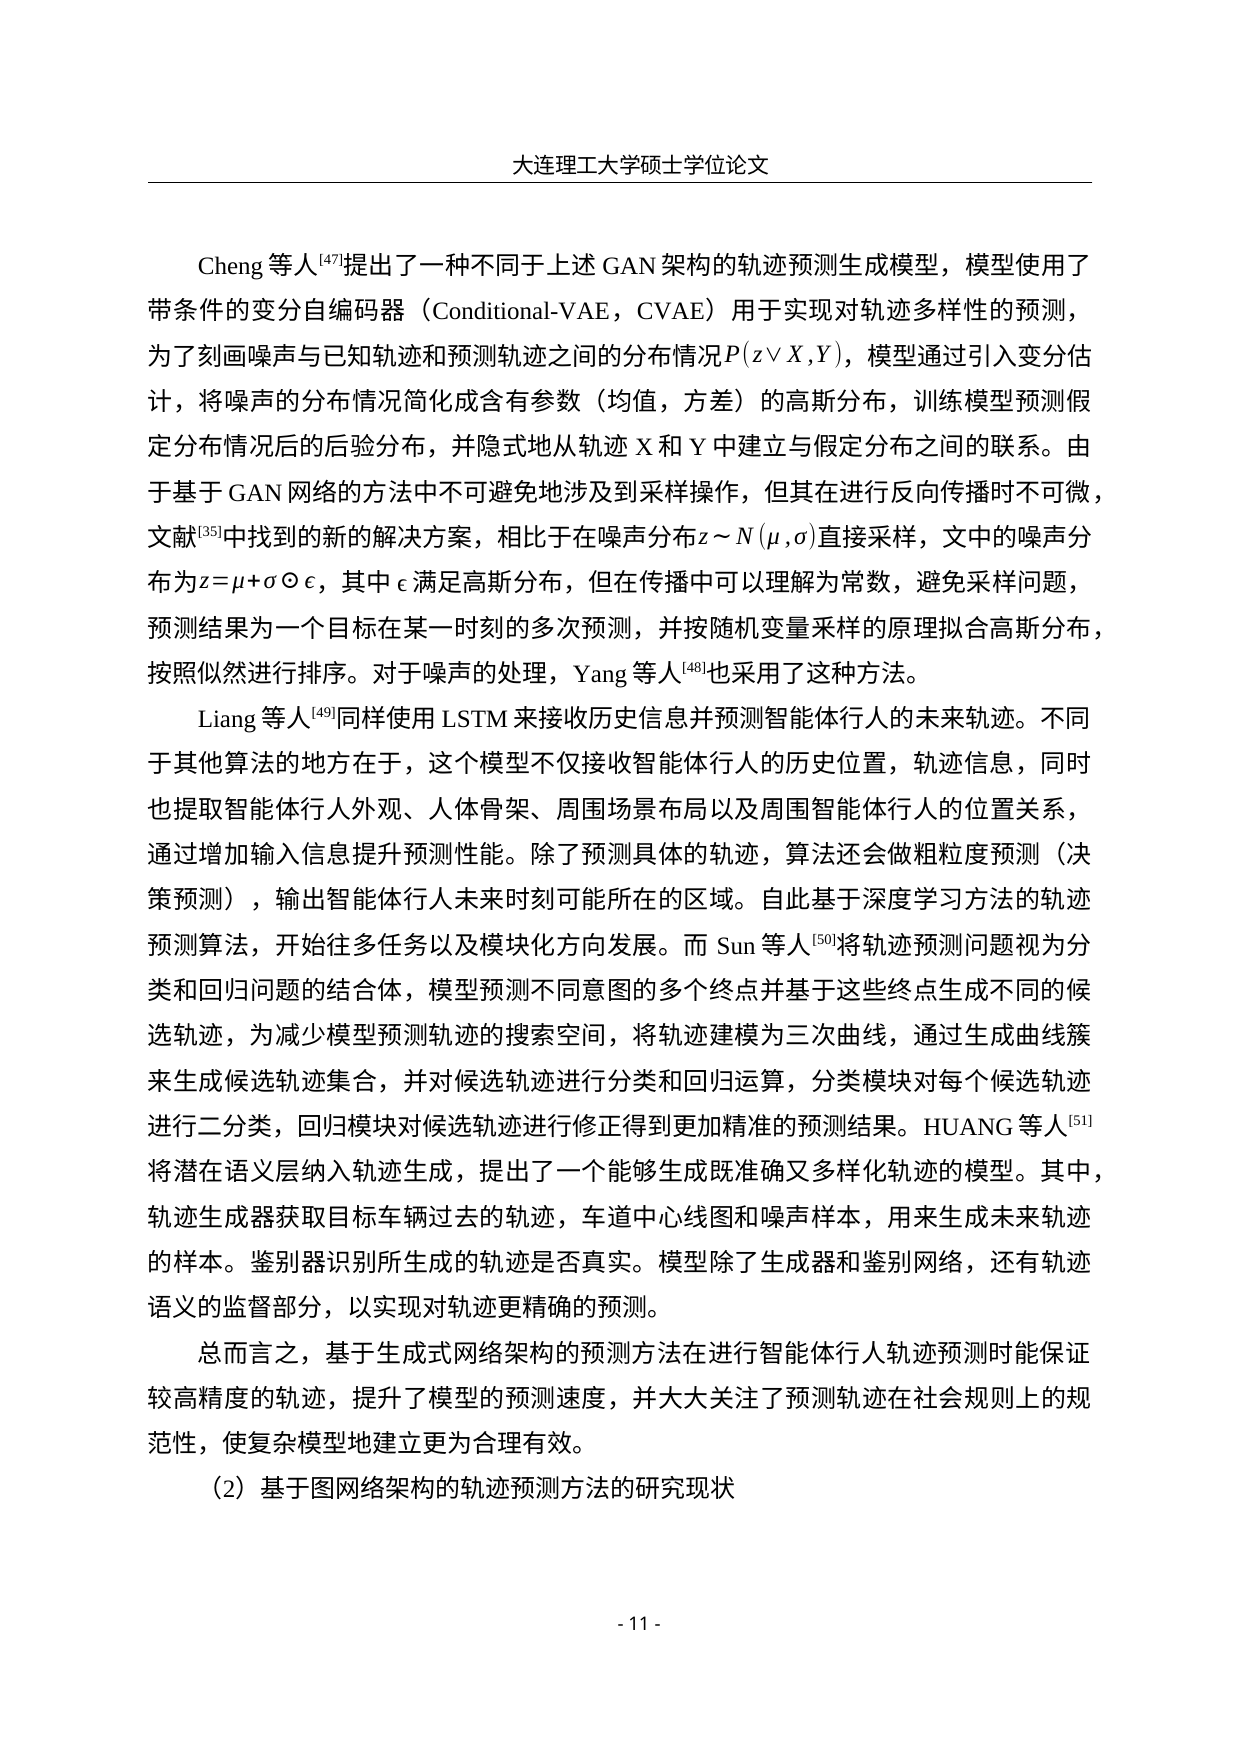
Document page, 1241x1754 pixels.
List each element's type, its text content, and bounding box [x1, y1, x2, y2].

text Liang等人[49]同样使用LSTM来接收历史信息并预测智能体行人的未来轨迹。不同于其他算法的地方在于，这个模型不仅接收智能体行人的历史位置，轨迹信息，同时也提取智能体行人外观、人体骨架、周围场景布局以及周围智能体行人的位置关系，通过增加输入信息提升预测性能。除了预测具体的轨迹，算法还会做粗粒度预测（决策预测），输出智能体行人未来时刻可能所在的区域。自此基于深度学习方法的轨迹预测算法，开始往多任务以及模块化方向发展。而Sun等人[50]将轨迹预测问题视为分类和回归问题的结合体，模型预测不同意图的多个终点并基于这些终点生成不同的候选轨迹，为减少模型预测轨迹的搜索空间，将轨迹建模为三次曲线，通过生成曲线簇来生成候选轨迹集合，并对候选轨迹进行分类和回归运算，分类模块对每个候选轨迹进行二分类，回归模块对候选轨迹进行修正得到更加精准的预测结果。HUANG等人[51]将潜在语义层纳入轨迹生成，提出了一个能够生成既准确又多样化轨迹的模型。其中，轨迹生成器获取目标车辆过去的轨迹，车道中心线图和噪声样本，用来生成未来轨迹的样本。鉴别器识别所生成的轨迹是否真实。模型除了生成器和鉴别网络，还有轨迹语义的监督部分，以实现对轨迹更精确的预测。 [148, 699, 1092, 1324]
text Cheng等人[47]提出了一种不同于上述GAN架构的轨迹预测生成模型，模型使用了带条件的变分自编码器（Conditional-VAE，CVAE）用于实现对轨迹多样性的预测，为了刻画噪声与已知轨迹和预测轨迹之间的分布情况，模型通过引入变分估计，将噪声的分布情况简化成含有参数（均值，方差）的高斯分布，训练模型预测假定分布情况后的后验分布，并隐式地从轨迹X和Y中建立与假定分布之间的联系。由于基于GAN网络的方法中不可避免地涉及到采样操作，但其在进行反向传播时不可微，文献[35]中找到的新的解决方案，相比于在噪声分布直接采样，文中的噪声分布为，其中ϵ满足高斯分布，但在传播中可以理解为常数，避免采样问题，预测结果为一个目标在某一时刻的多次预测，并按随机变量釆样的原理拟合高斯分布，按照似然进行排序。对于噪声的处理，Yang等人[48]也采用了这种方法。 [148, 246, 1092, 689]
text （2）基于图网络架构的轨迹预测方法的研究现状 [148, 1469, 1092, 1505]
text 总而言之，基于生成式网络架构的预测方法在进行智能体行人轨迹预测时能保证较高精度的轨迹，提升了模型的预测速度，并大大关注了预测轨迹在社会规则上的规范性，使复杂模型地建立更为合理有效。 [148, 1333, 1092, 1460]
